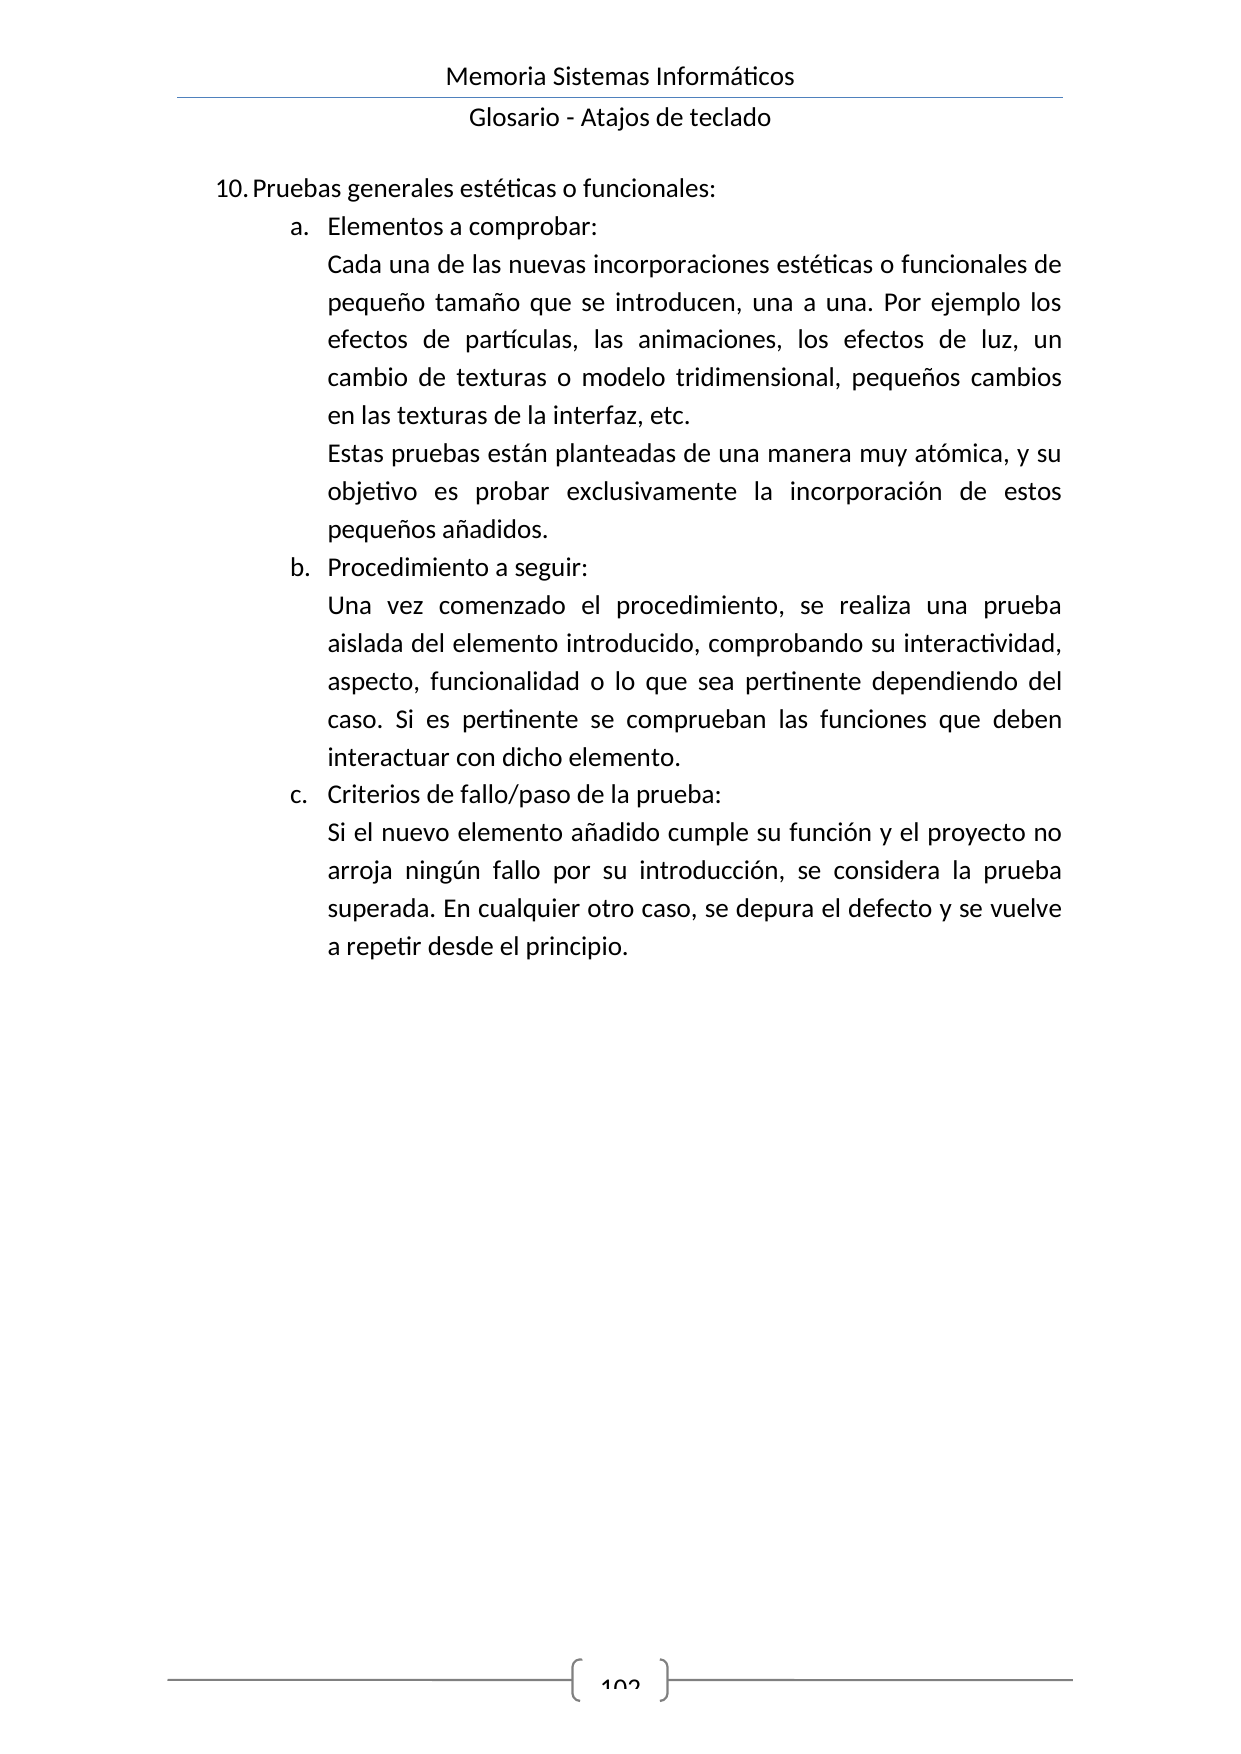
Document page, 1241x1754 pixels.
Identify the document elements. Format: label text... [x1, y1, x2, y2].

list Si el nuevo elemento añadido cumple su función y el proyecto no arroja ningún fallo por su introducción, se considera la prueba superada. En cualquier otro caso, se depura el defecto y se vuelve a repetir desde el principio. [327, 816, 1063, 962]
list Una vez comenzado el procedimiento, se realiza una prueba aislada del elemento introducido, comprobando su interactividad, aspecto, funcionalidad o lo que sea pertinente dependiendo del caso. Si es pertinente se comprueban las funciones que deben interactuar con dicho elemento. [327, 588, 1063, 773]
list Procedimiento a seguir: [290, 550, 1063, 583]
list Pruebas generales estéticas o funcionales: [215, 171, 1063, 204]
list Criterios de fallo/paso de la prueba: [290, 778, 1063, 811]
list Elementos a comprobar: [290, 209, 1063, 242]
list Cada una de las nuevas incorporaciones estéticas o funcionales de pequeño tamaño que se introducen, una a una. Por ejemplo los efectos de partículas, las animaciones, los efectos de luz, un cambio de texturas o modelo tridimensional, pequeños cambios en las texturas de la interfaz, etc. [327, 247, 1063, 432]
list Estas pruebas están planteadas de una manera muy atómica, y su objetivo es probar exclusivamente la incorporación de estos pequeños añadidos. [327, 436, 1063, 545]
